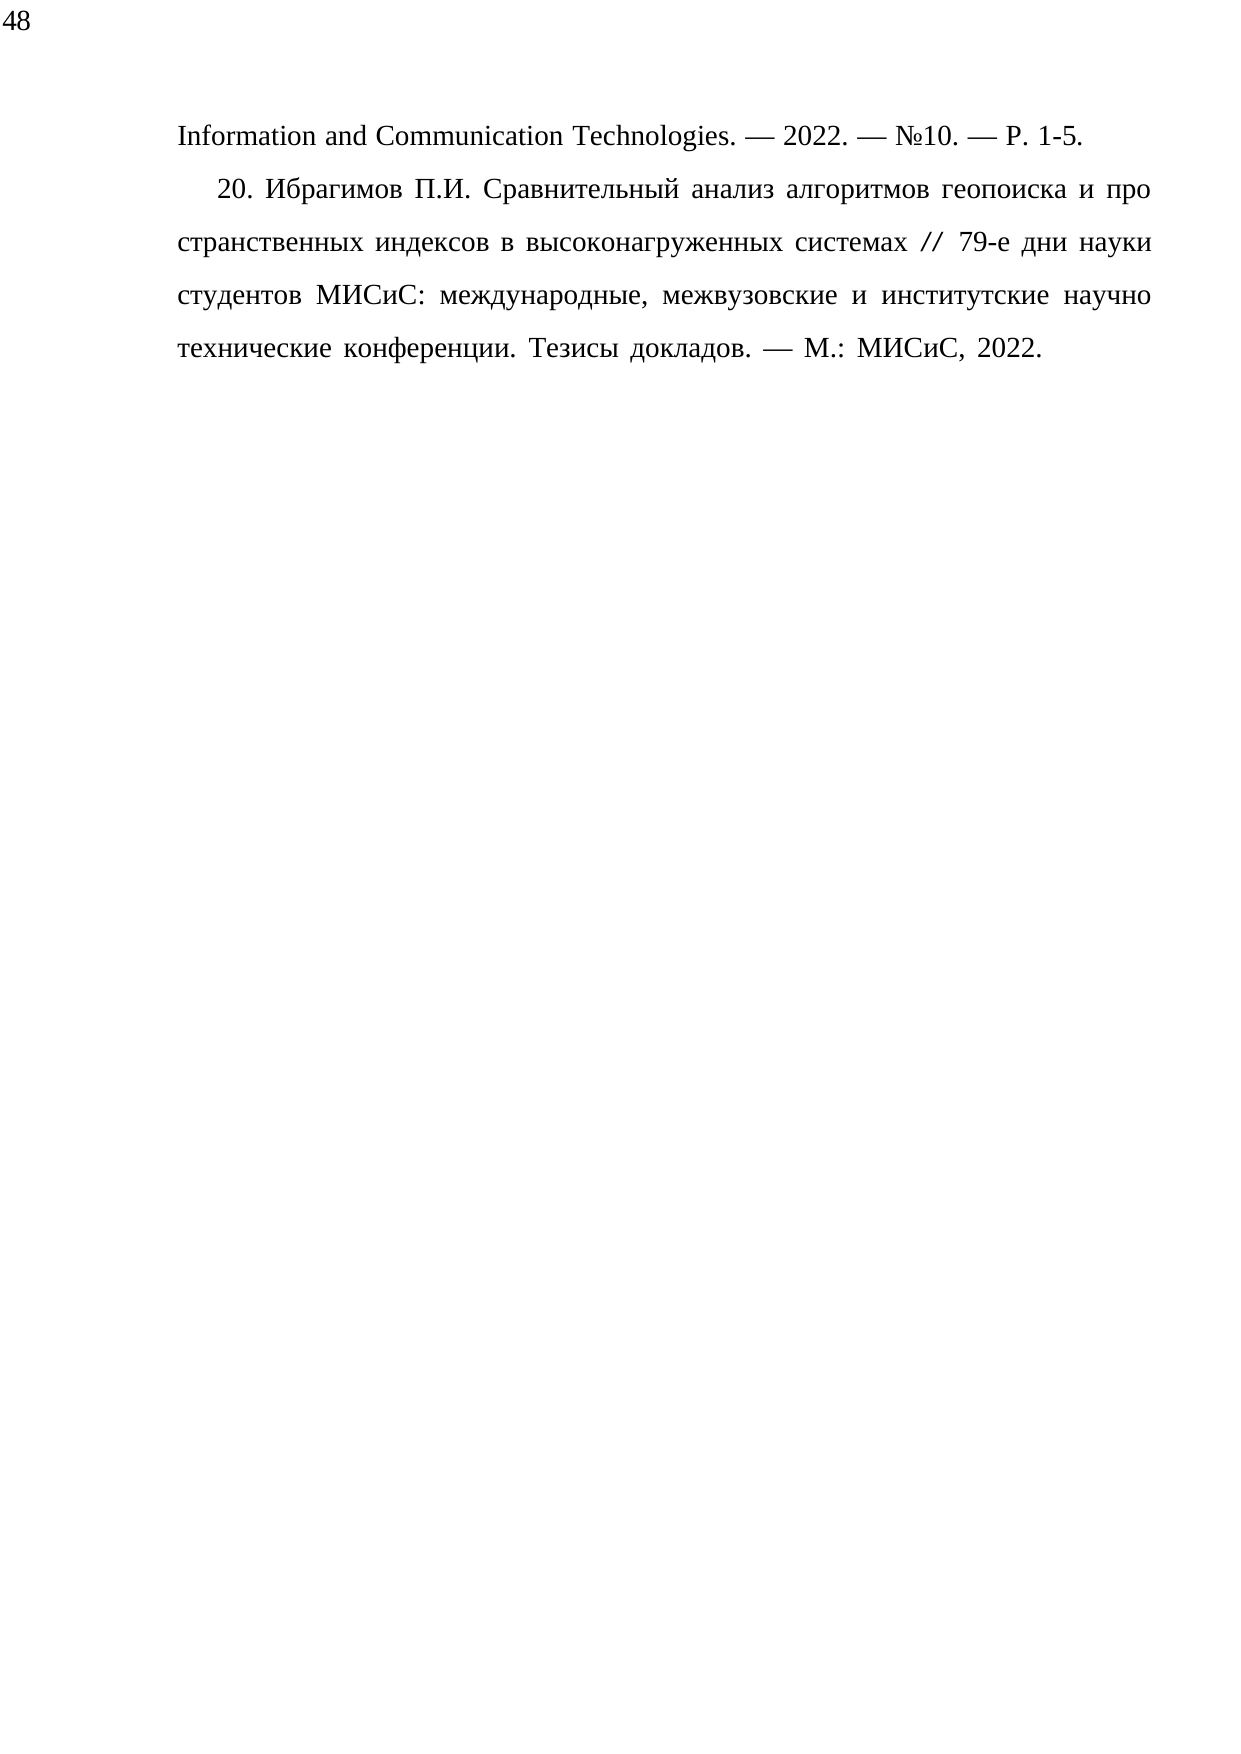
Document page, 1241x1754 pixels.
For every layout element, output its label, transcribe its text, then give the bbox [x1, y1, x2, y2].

text Information and Communication Technologies. — 2022. — №10. — P. 1-5. [177, 118, 1166, 152]
list Ибрагимов П.И. Сравнительный анализ алгоритмов геопоиска и про­ странственных индексов в высоконагруженных системах // 79-е дни науки студентов МИСиС: международные, межвузовские и институтские научно­ технические конференции. Тезисы докладов. — М.: МИСиС, 2022. [177, 171, 1152, 363]
